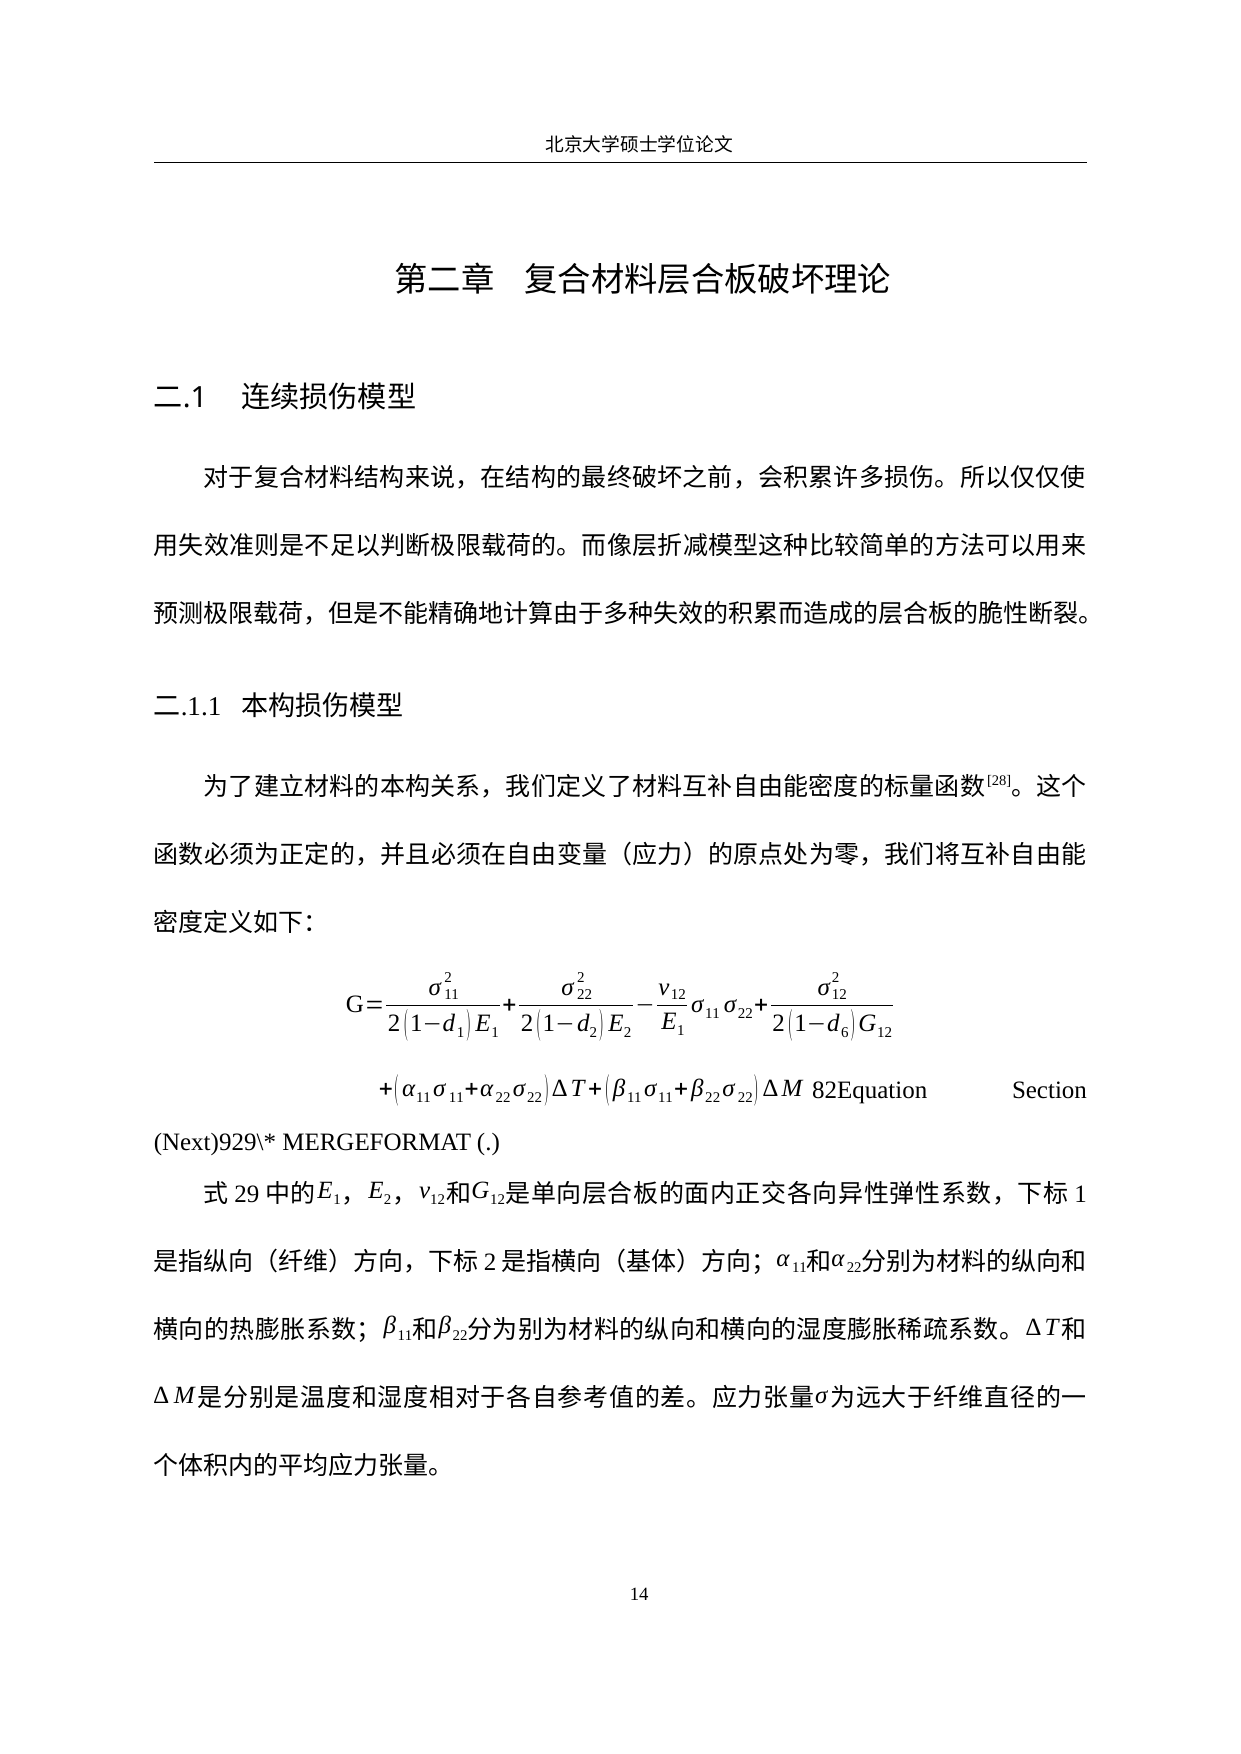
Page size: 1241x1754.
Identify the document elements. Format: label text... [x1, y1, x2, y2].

subtitle 本构损伤模型 [153, 670, 1087, 738]
subtitle 复合材料层合板破坏理论 [198, 243, 1087, 311]
text 式中的，，和是单向层合板的面内正交各向异性弹性系数，下标1是指纵向（纤维）方向，下标2是指横向（基体）方向；和分别为材料的纵向和横向的热膨胀系数；和分为别为材料的纵向和横向的湿度膨胀稀疏系数。和是分别是温度和湿度相对于各自参考值的差。应力张量为远大于纤维直径的一个体积内的平均应力张量。 [153, 1158, 1087, 1498]
text 对于复合材料结构来说，在结构的最终破坏之前，会积累许多损伤。所以仅仅使用失效准则是不足以判断极限载荷的。而像层折减模型这种比较简单的方法可以用来预测极限载荷，但是不能精确地计算由于多种失效的积累而造成的层合板的脆性断裂。 [153, 441, 1087, 645]
subtitle 连续损伤模型 [153, 361, 1087, 429]
text 为了建立材料的本构关系，我们定义了材料互补自由能密度的标量函数[28]。这个函数必须为正定的，并且必须在自由变量（应力）的原点处为零，我们将互补自由能密度定义如下： [153, 751, 1087, 954]
